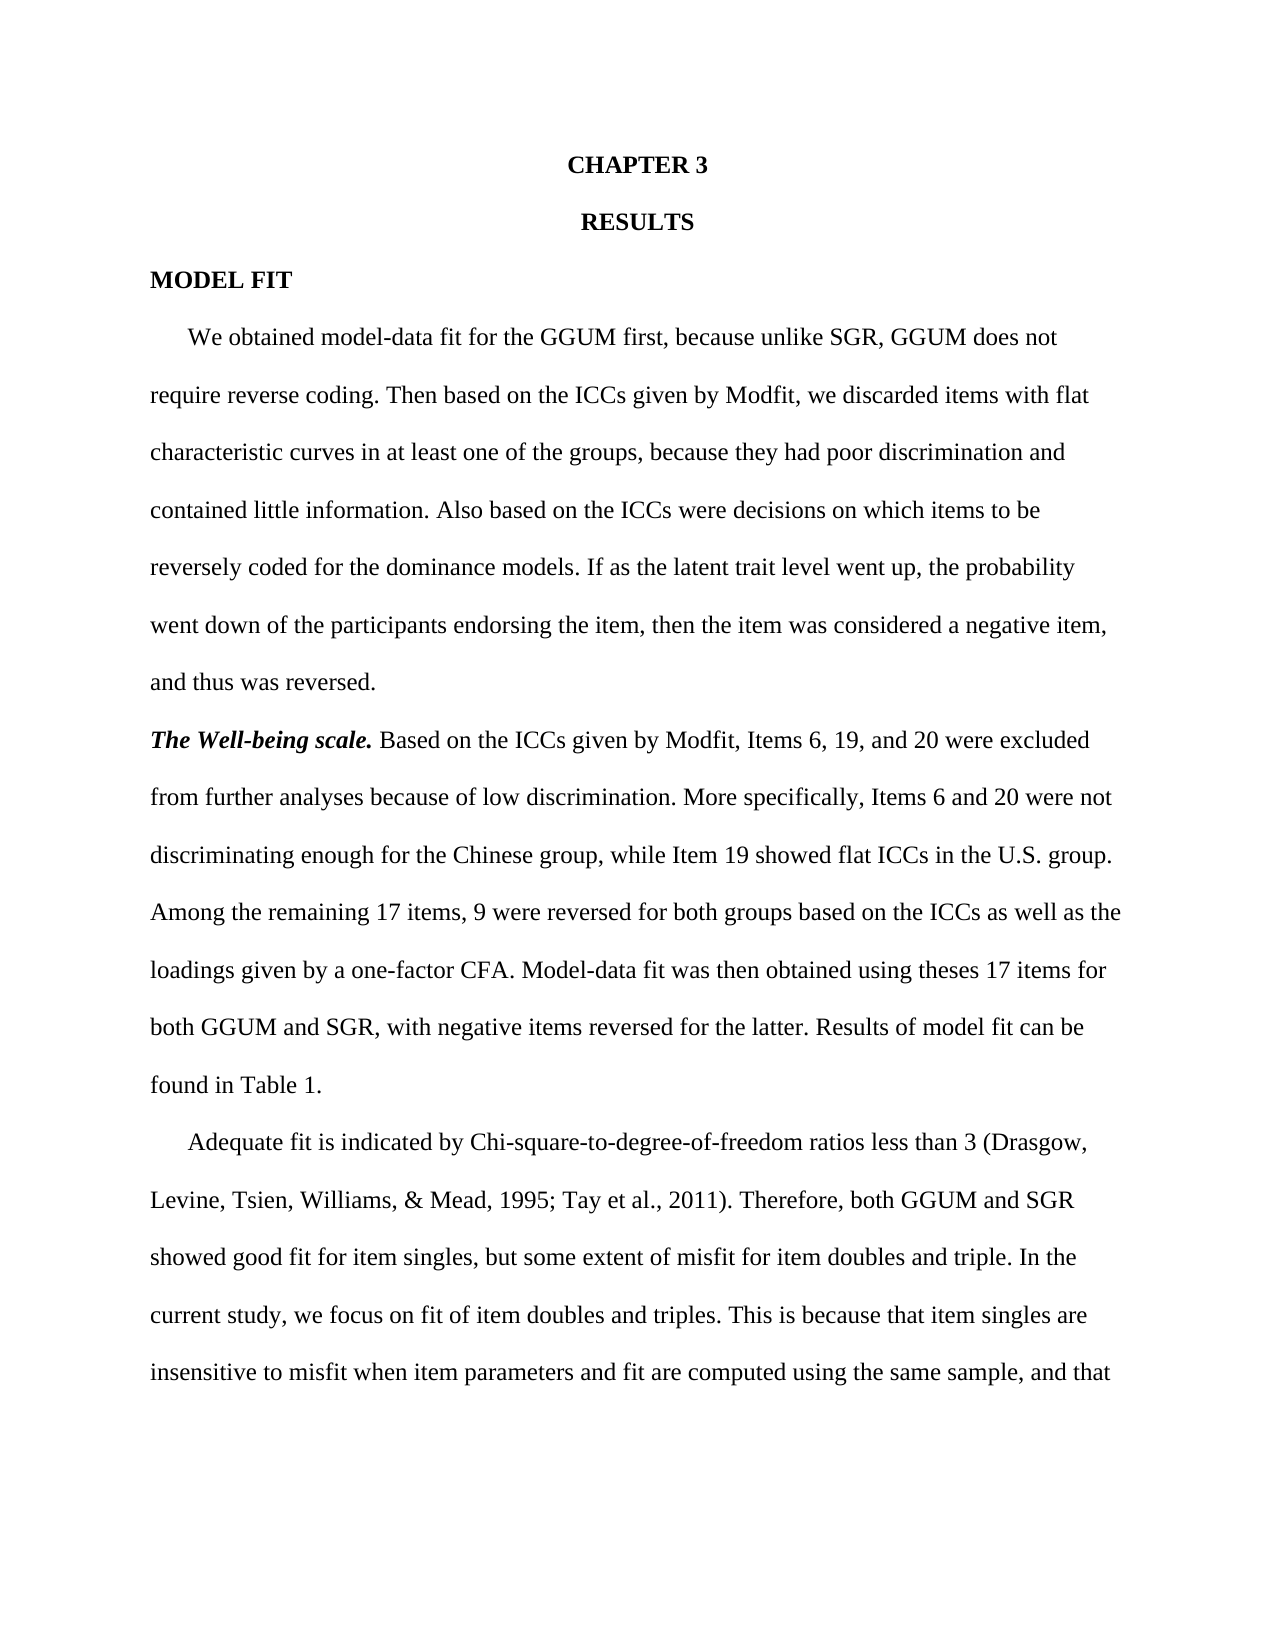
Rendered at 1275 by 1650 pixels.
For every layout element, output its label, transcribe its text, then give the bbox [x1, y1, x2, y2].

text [150, 1127, 1125, 1386]
text The Well-being scale. Based on the ICCs given by Modfit, Items 6, 19, and 20 were excluded from further analyses because of low discrimination. More specifically, Items 6 and 20 were not discriminating enough for the Chinese group, while Item 19 showed flat ICCs in the U.S. group. Among the remaining 17 items, 9 were reversed for both groups based on the ICCs as well as the loadings given by a one-factor CFA. Model-data fit was then obtained using theses 17 items for both GGUM and SGR, with negative items reversed for the latter. Results of model fit can be found in Table 1. [150, 725, 1125, 1099]
text MODEL FIT [150, 265, 1125, 294]
text RESULTS [150, 207, 1125, 236]
text We obtained model-data fit for the GGUM first, because unlike SGR, GGUM does not require reverse coding. Then based on the ICCs given by Modfit, we discarded items with flat characteristic curves in at least one of the groups, because they had poor discrimination and contained little information. Also based on the ICCs were decisions on which items to be reversely coded for the dominance models. If as the latent trait level went up, the probability went down of the participants endorsing the item, then the item was considered a negative item, and thus was reversed. [150, 322, 1125, 696]
text CHAPTER 3 [150, 150, 1125, 179]
